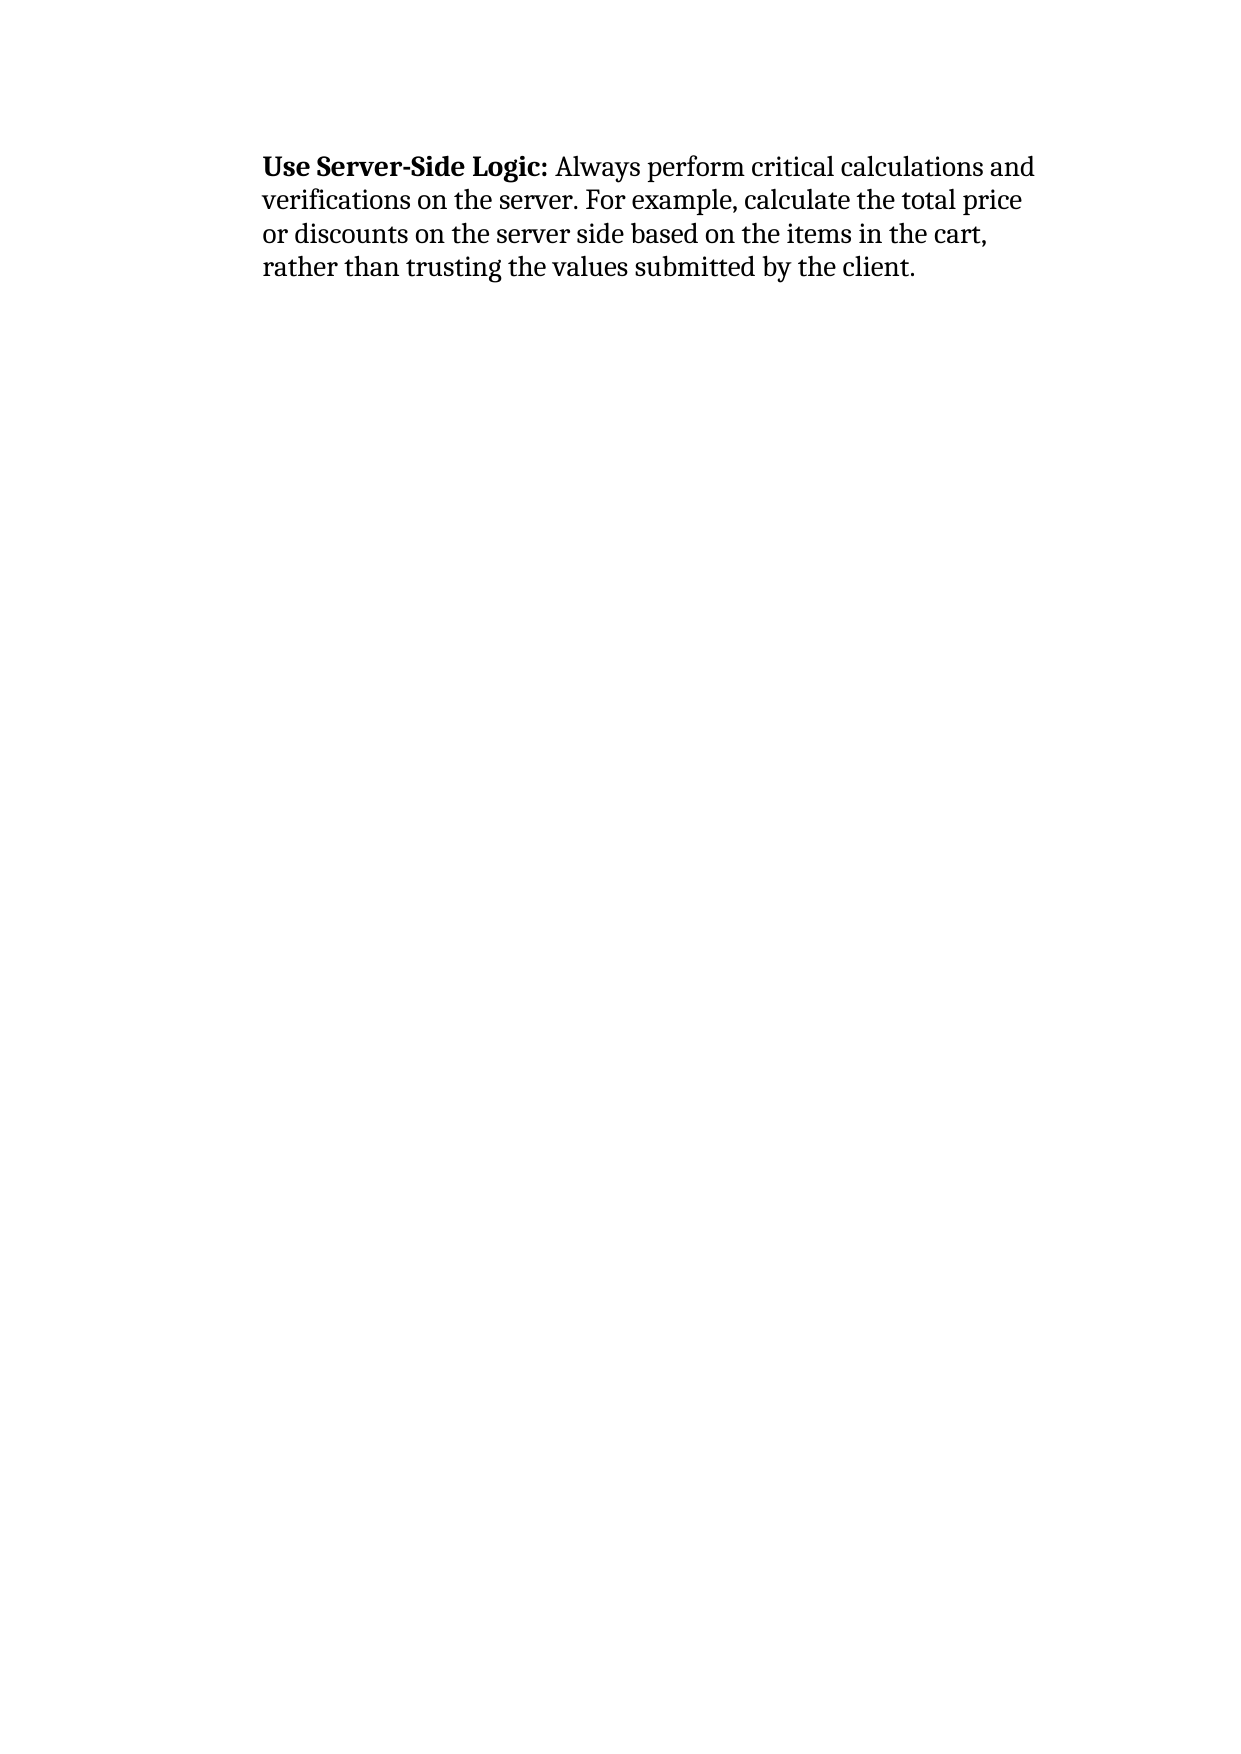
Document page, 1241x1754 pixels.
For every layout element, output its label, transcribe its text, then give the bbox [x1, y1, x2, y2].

text Use Server-Side Logic: Always perform critical calculations and verifications on the server. For example, calculate the total price or discounts on the server side based on the items in the cart, rather than trusting the values submitted by the client. [262, 150, 1053, 284]
